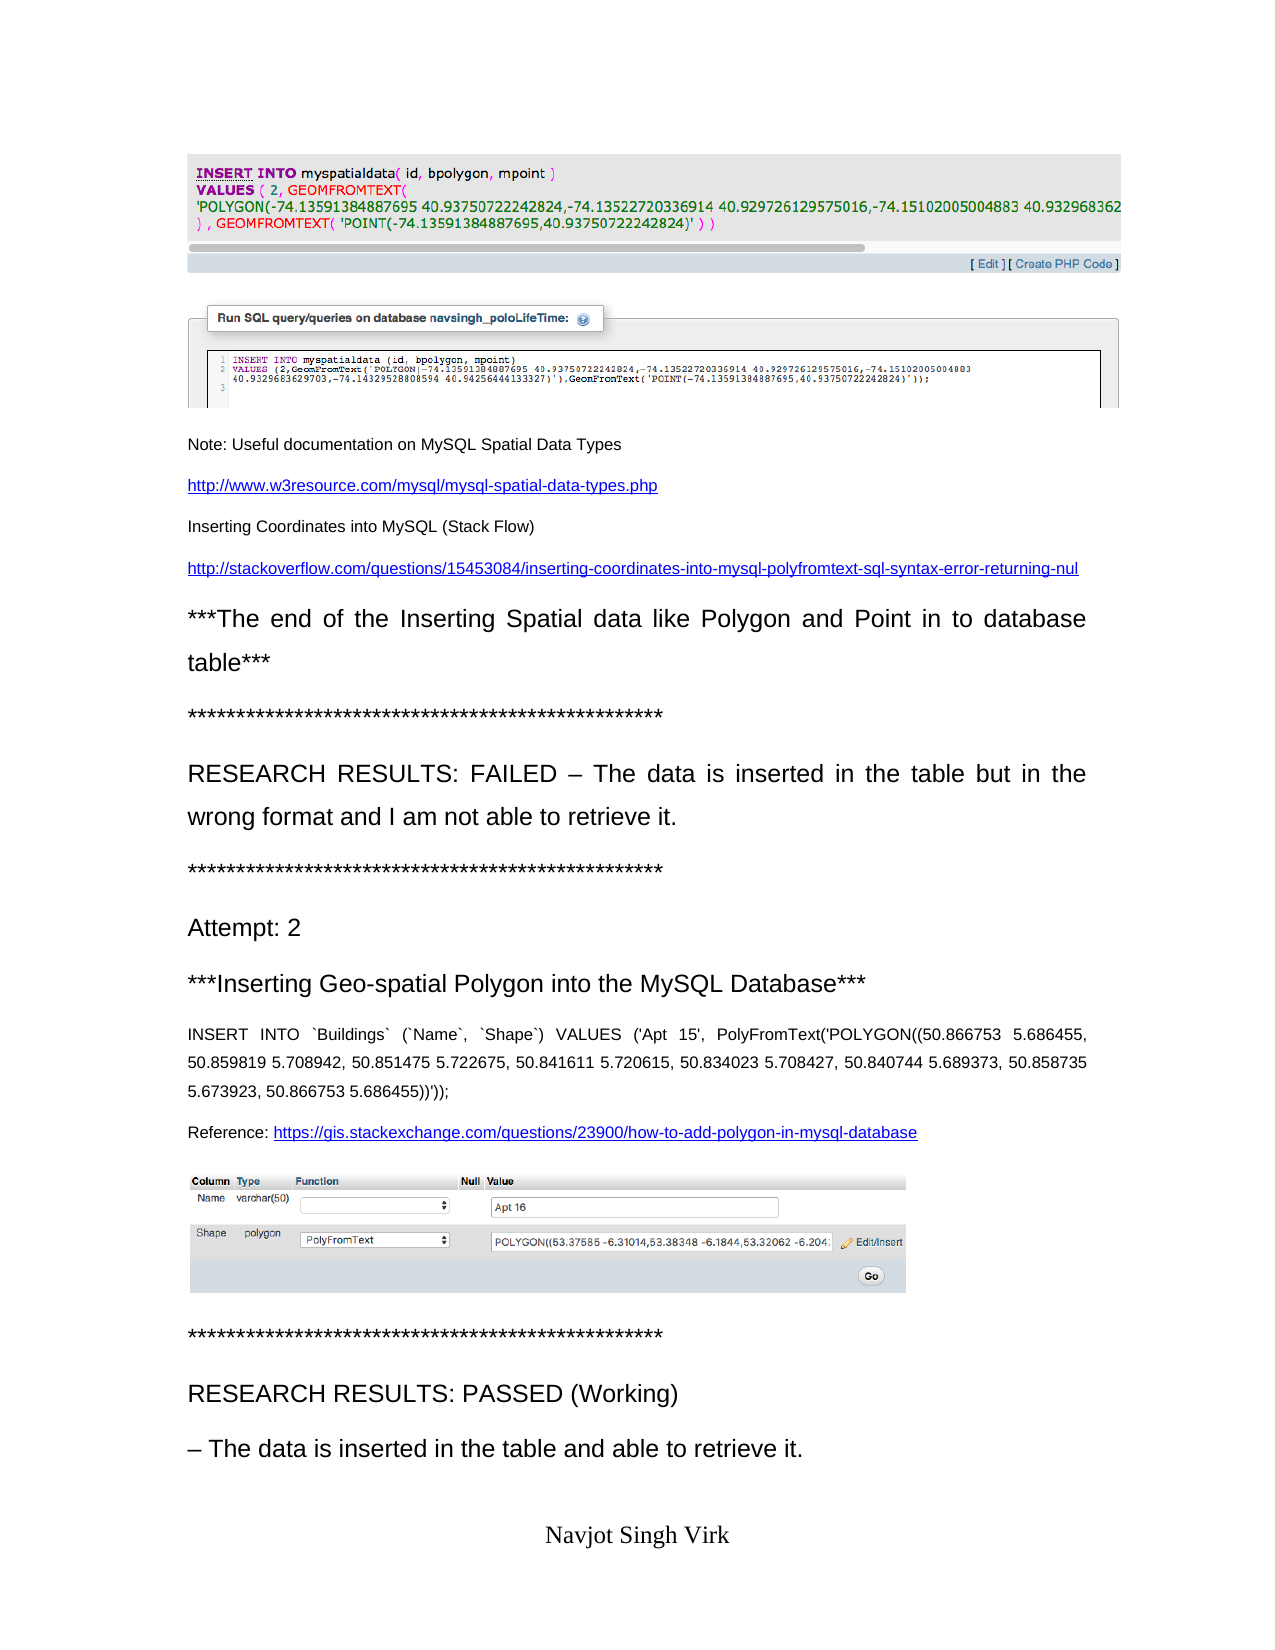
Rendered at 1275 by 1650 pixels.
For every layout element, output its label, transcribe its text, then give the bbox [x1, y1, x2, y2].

text INSERT INTO `Buildings` (`Name`, `Shape`) VALUES ('Apt 15', PolyFromText('POLYGON((50.866753 5.686455, 50.859819 5.708942, 50.851475 5.722675, 50.841611 5.720615, 50.834023 5.708427, 50.840744 5.689373, 50.858735 5.673923, 50.866753 5.686455))')); [187, 1024, 1088, 1101]
text Inserting Coordinates into MySQL (Stack Flow) [187, 517, 1088, 536]
picture [187, 1164, 913, 1297]
text ************************************************* [187, 858, 1088, 886]
text RESEARCH RESULTS: FAILED – The data is inserted in the table but in the wrong format and I am not able to retrieve it. [187, 759, 1088, 831]
text Note: Useful documentation on MySQL Spatial Data Types [187, 435, 1088, 454]
text ***Inserting Geo-spatial Polygon into the MySQL Database*** [187, 969, 1088, 998]
text RESEARCH RESULTS: PASSED (Working) [187, 1379, 1088, 1407]
text Attempt: 2 [187, 913, 1088, 942]
text – The data is inserted in the table and able to retrieve it. [187, 1434, 1088, 1463]
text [187, 1323, 1088, 1352]
text http://www.w3resource.com/mysql/mysql-spatial-data-types.php [187, 476, 1088, 495]
text http://stackoverflow.com/questions/15453084/inserting-coordinates-into-mysql-polyfromtext-sql-syntax-error-returning-nul [187, 558, 1088, 578]
text Reference: https://gis.stackexchange.com/questions/23900/how-to-add-polygon-in-mysql-database [187, 1123, 1088, 1142]
picture [187, 150, 1127, 408]
text ************************************************* [187, 703, 1088, 732]
text ***The end of the Inserting Spatial data like Polygon and Point in to database table*** [187, 604, 1088, 676]
